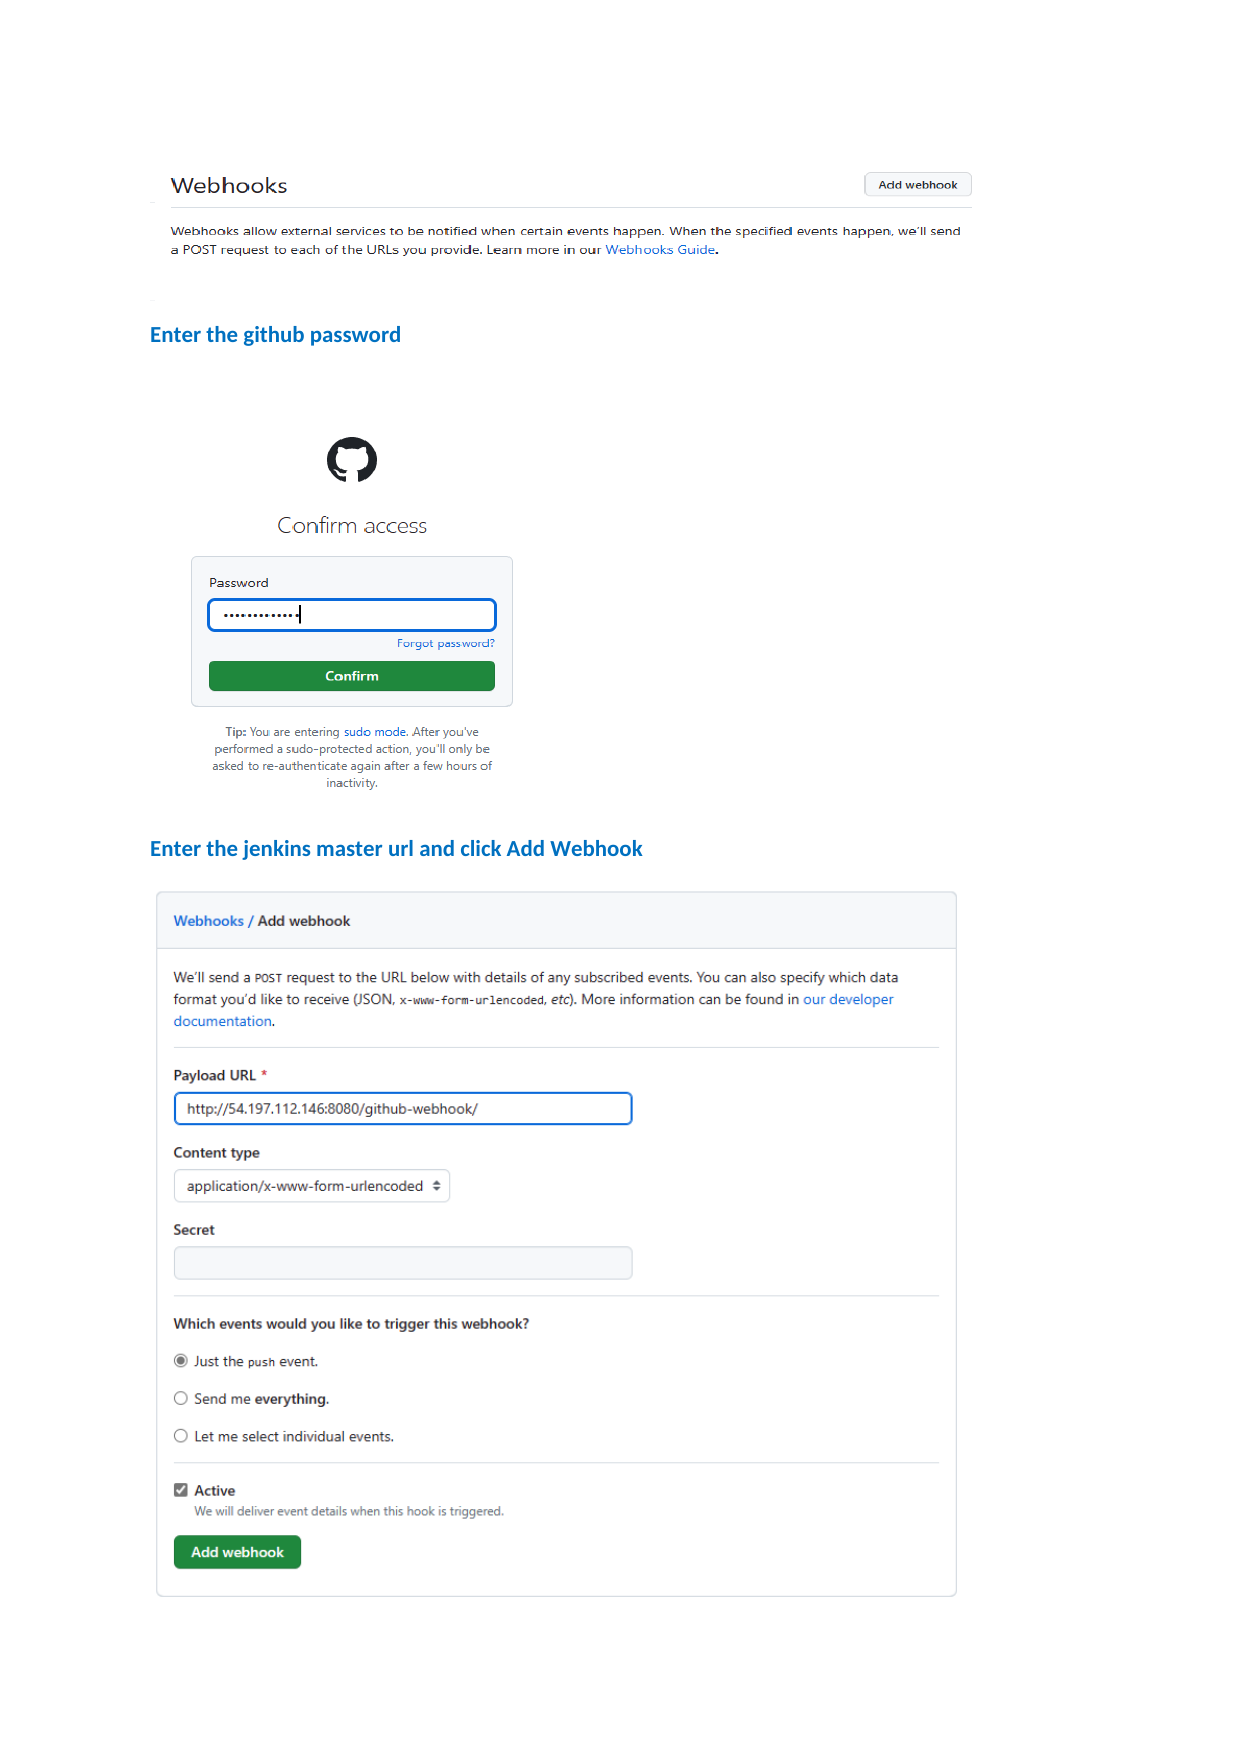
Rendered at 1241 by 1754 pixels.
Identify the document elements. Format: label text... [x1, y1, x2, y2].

picture [150, 150, 1014, 301]
picture [150, 413, 606, 815]
picture [150, 880, 960, 1600]
text Enter the jenkins master url and click Add Webhook [150, 834, 1090, 862]
text Enter the github password [150, 320, 1090, 348]
